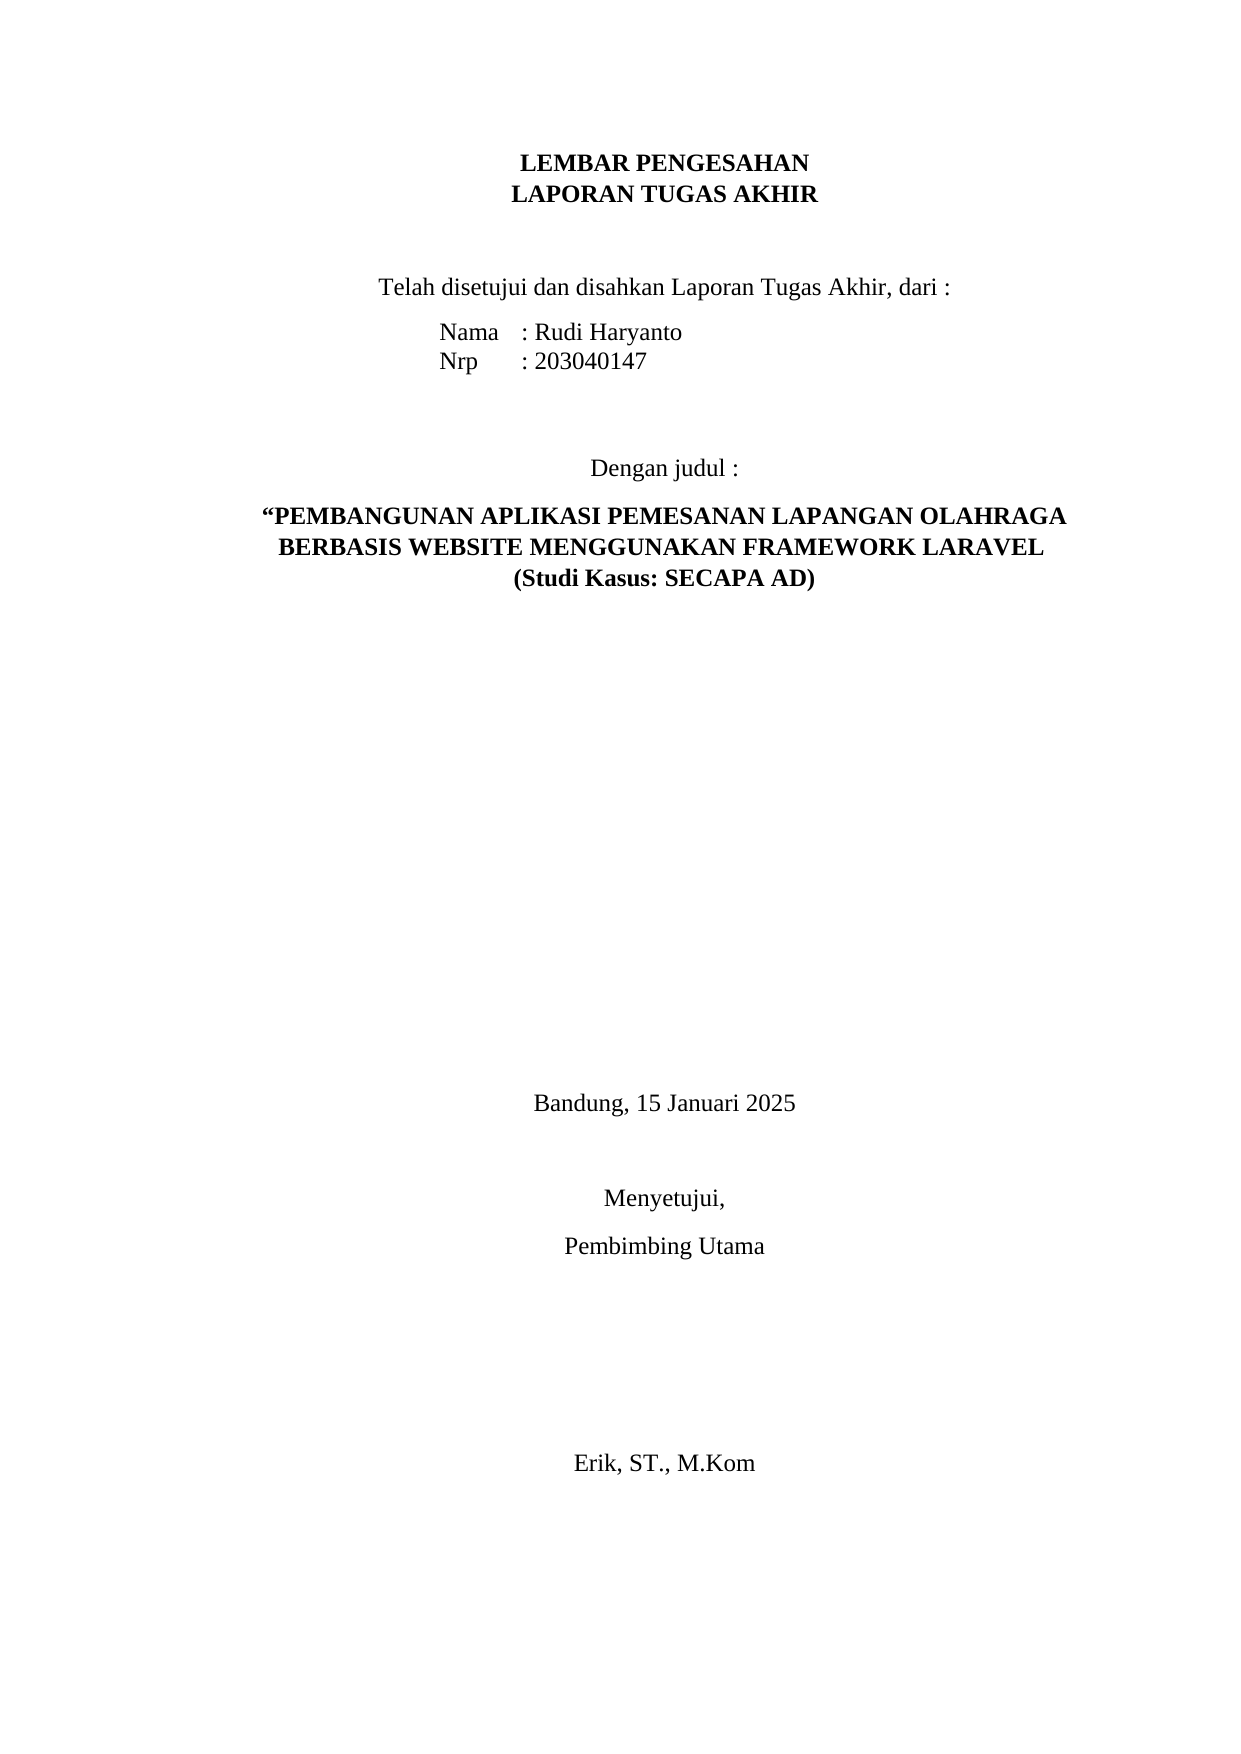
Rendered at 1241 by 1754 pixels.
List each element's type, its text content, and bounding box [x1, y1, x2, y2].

table_cell : 203040147 [510, 346, 915, 375]
table_header Nama [428, 317, 510, 346]
text “PEMBANGUNAN APLIKASI PEMESANAN LAPANGAN OLAHRAGA BERBASIS WEBSITE MENGGUNAKAN FRAMEWORK LARAVEL (Studi Kasus: SECAPA AD) [207, 501, 1122, 592]
text Telah disetujui dan disahkan Laporan Tugas Akhir, dari : [207, 272, 1122, 301]
table_cell Erik, ST., M.Kom [207, 1448, 1122, 1476]
table_header : Rudi Haryanto [510, 317, 915, 346]
table_cell Nrp [428, 346, 510, 375]
text LEMBAR PENGESAHAN LAPORAN TUGAS AKHIR [207, 148, 1122, 207]
table_header Pembimbing Utama [207, 1231, 1122, 1448]
text Bandung, 15 Januari 2025 [207, 1088, 1122, 1117]
text Menyetujui, [207, 1183, 1122, 1212]
text Dengan judul : [207, 453, 1122, 482]
